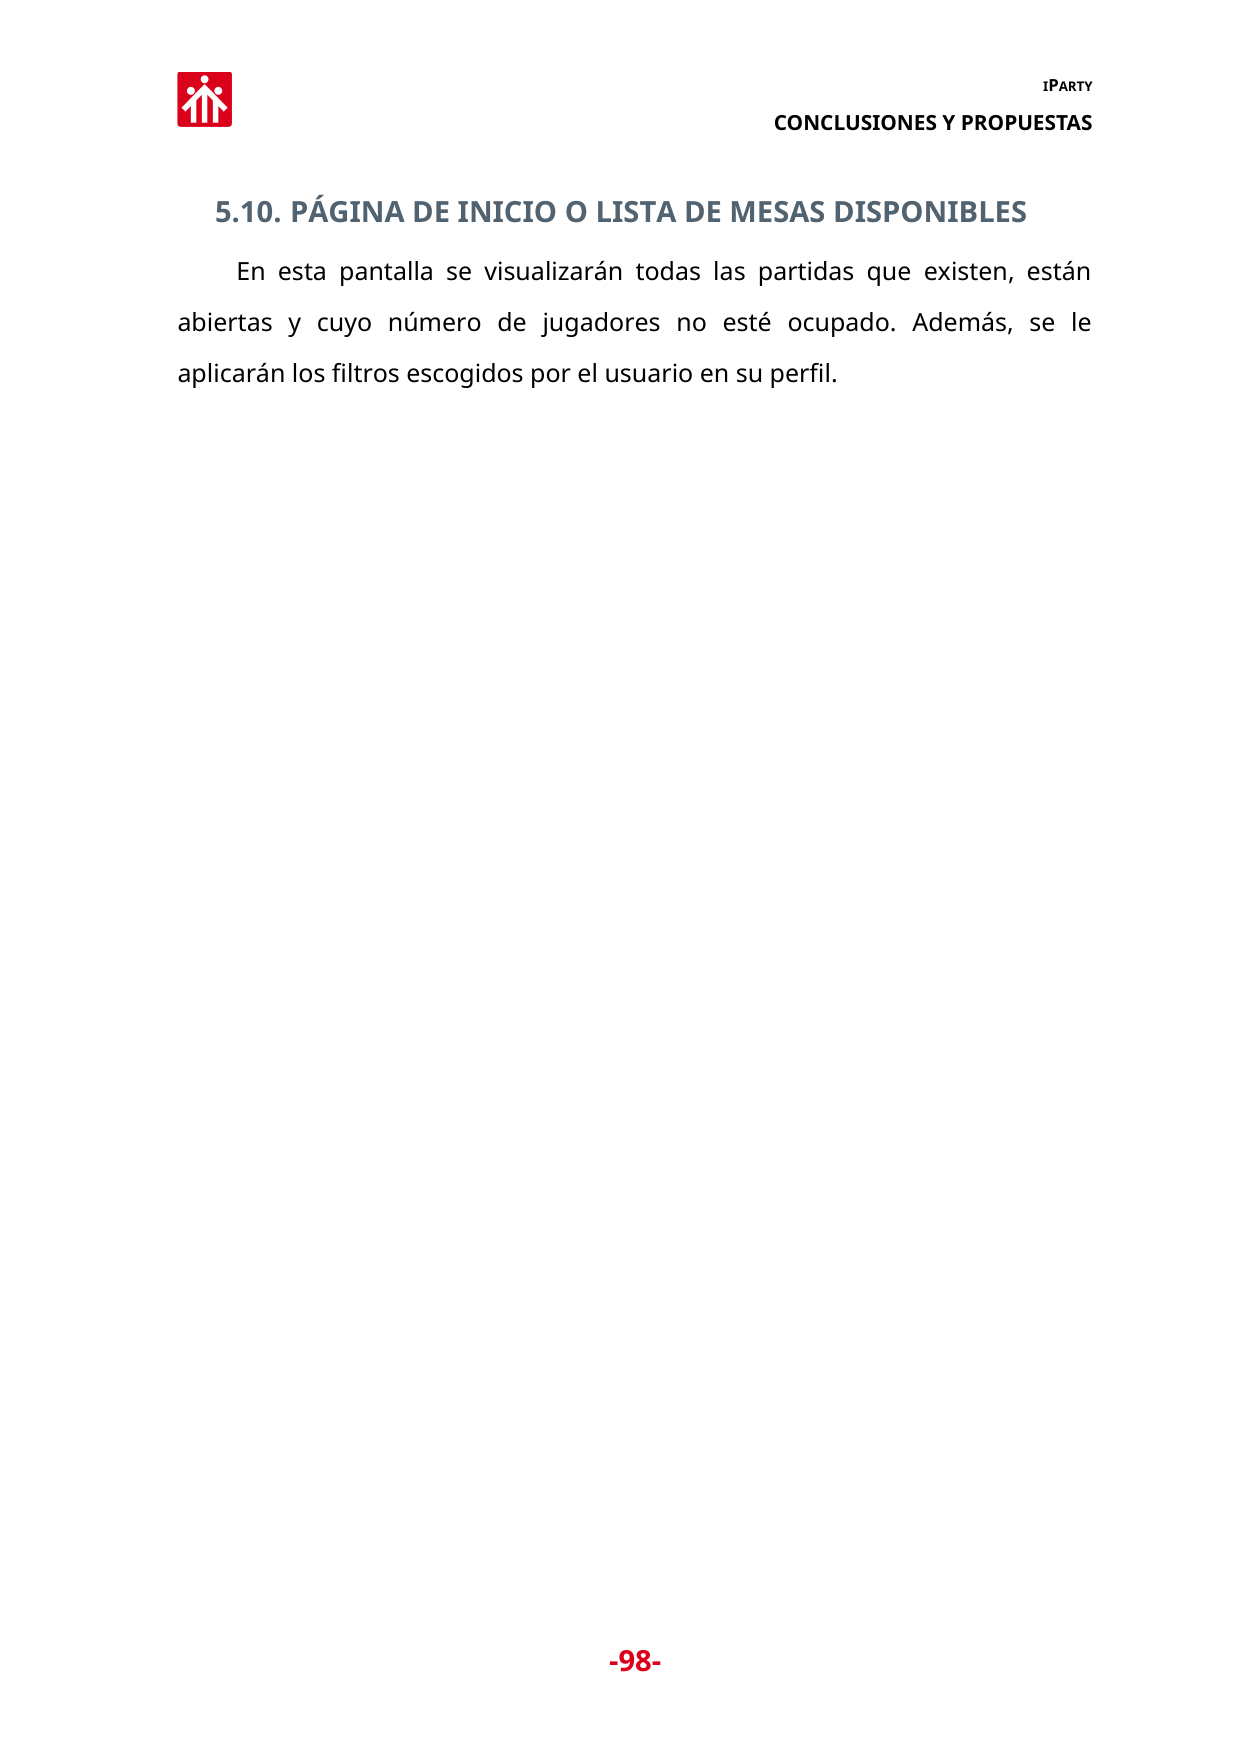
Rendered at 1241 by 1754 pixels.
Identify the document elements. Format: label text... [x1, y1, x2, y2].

picture [177, 72, 232, 127]
text En esta pantalla se visualizarán todas las partidas que existen, están abiertas y cuyo número de jugadores no esté ocupado. Además, se le aplicarán los filtros escogidos por el usuario en su perfil. [177, 253, 1092, 390]
subtitle Página de inicio o Lista de mesas disponibles [215, 191, 1092, 231]
